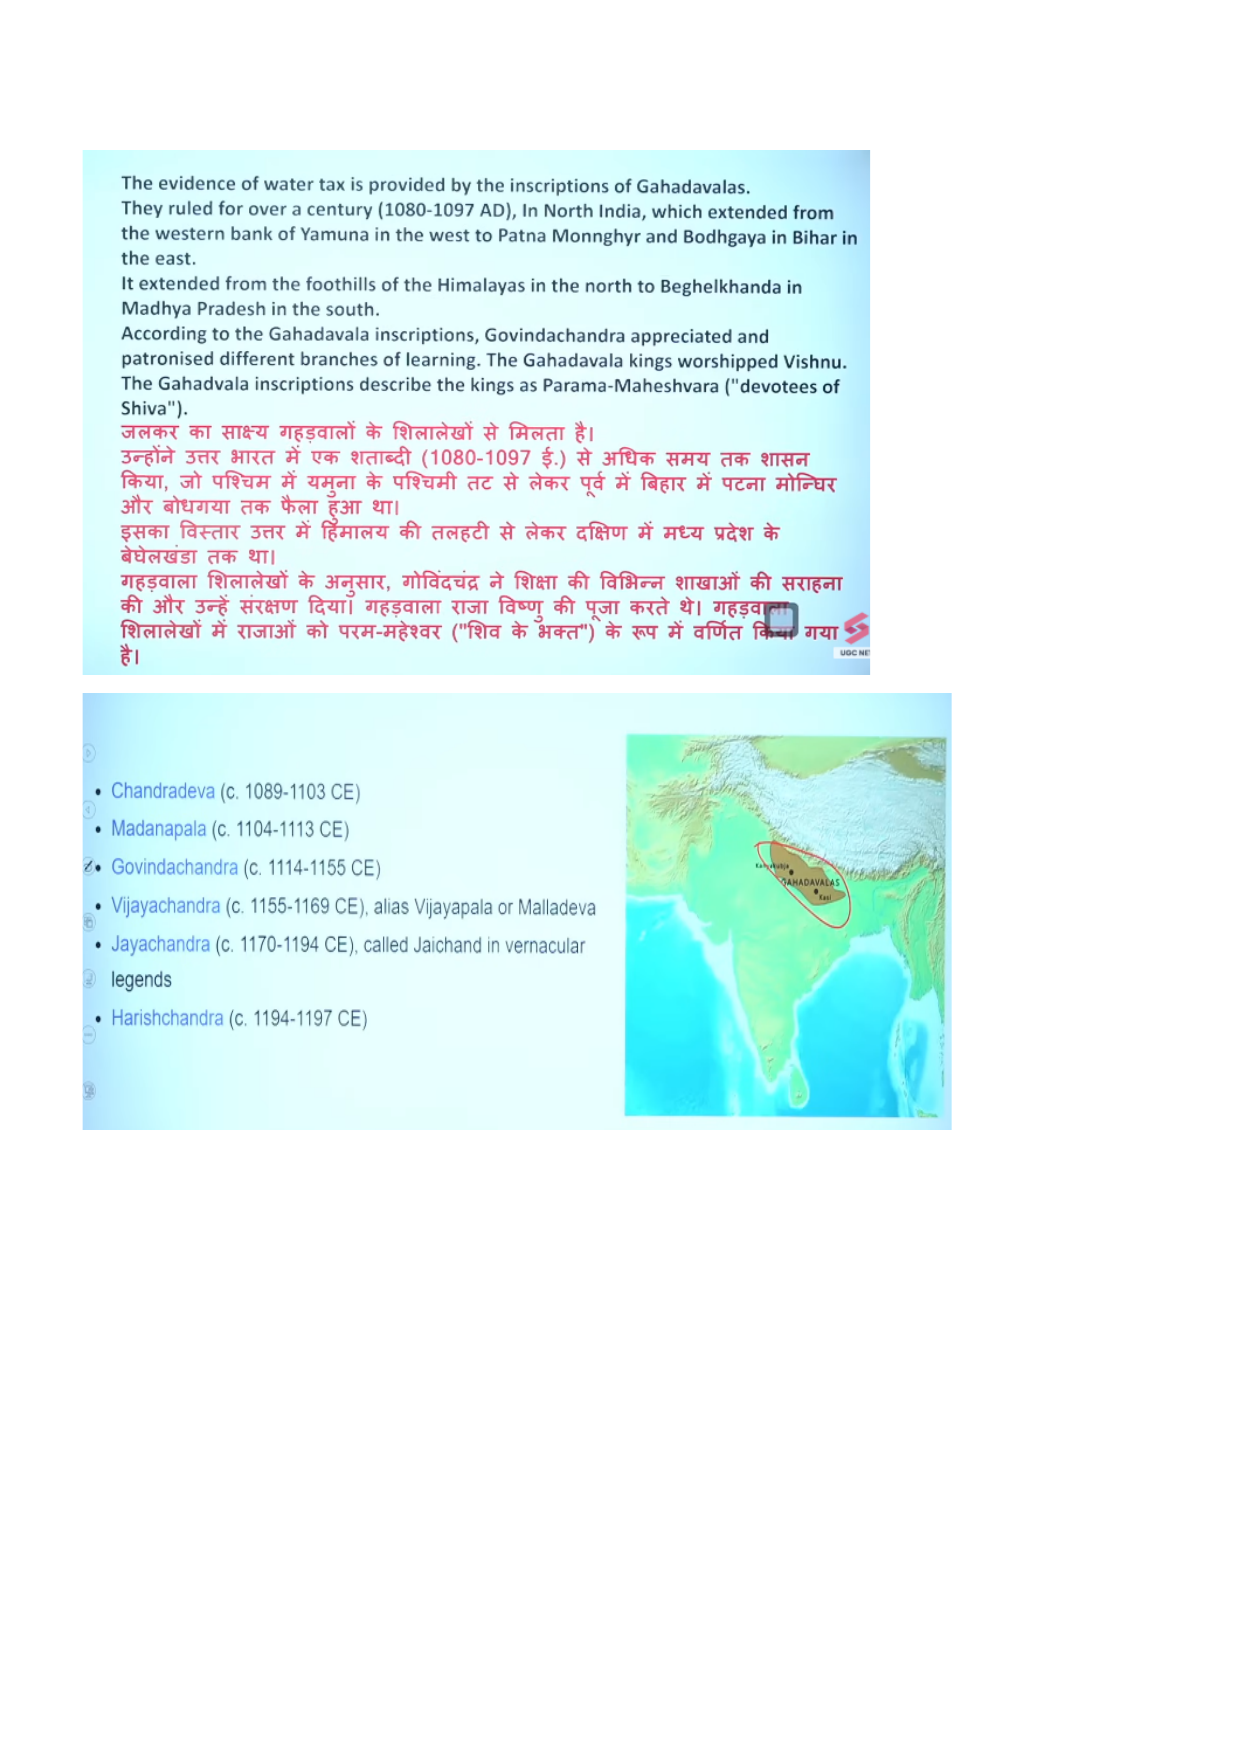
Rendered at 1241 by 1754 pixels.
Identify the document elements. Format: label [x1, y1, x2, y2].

picture [82, 693, 952, 1130]
picture [82, 150, 871, 675]
